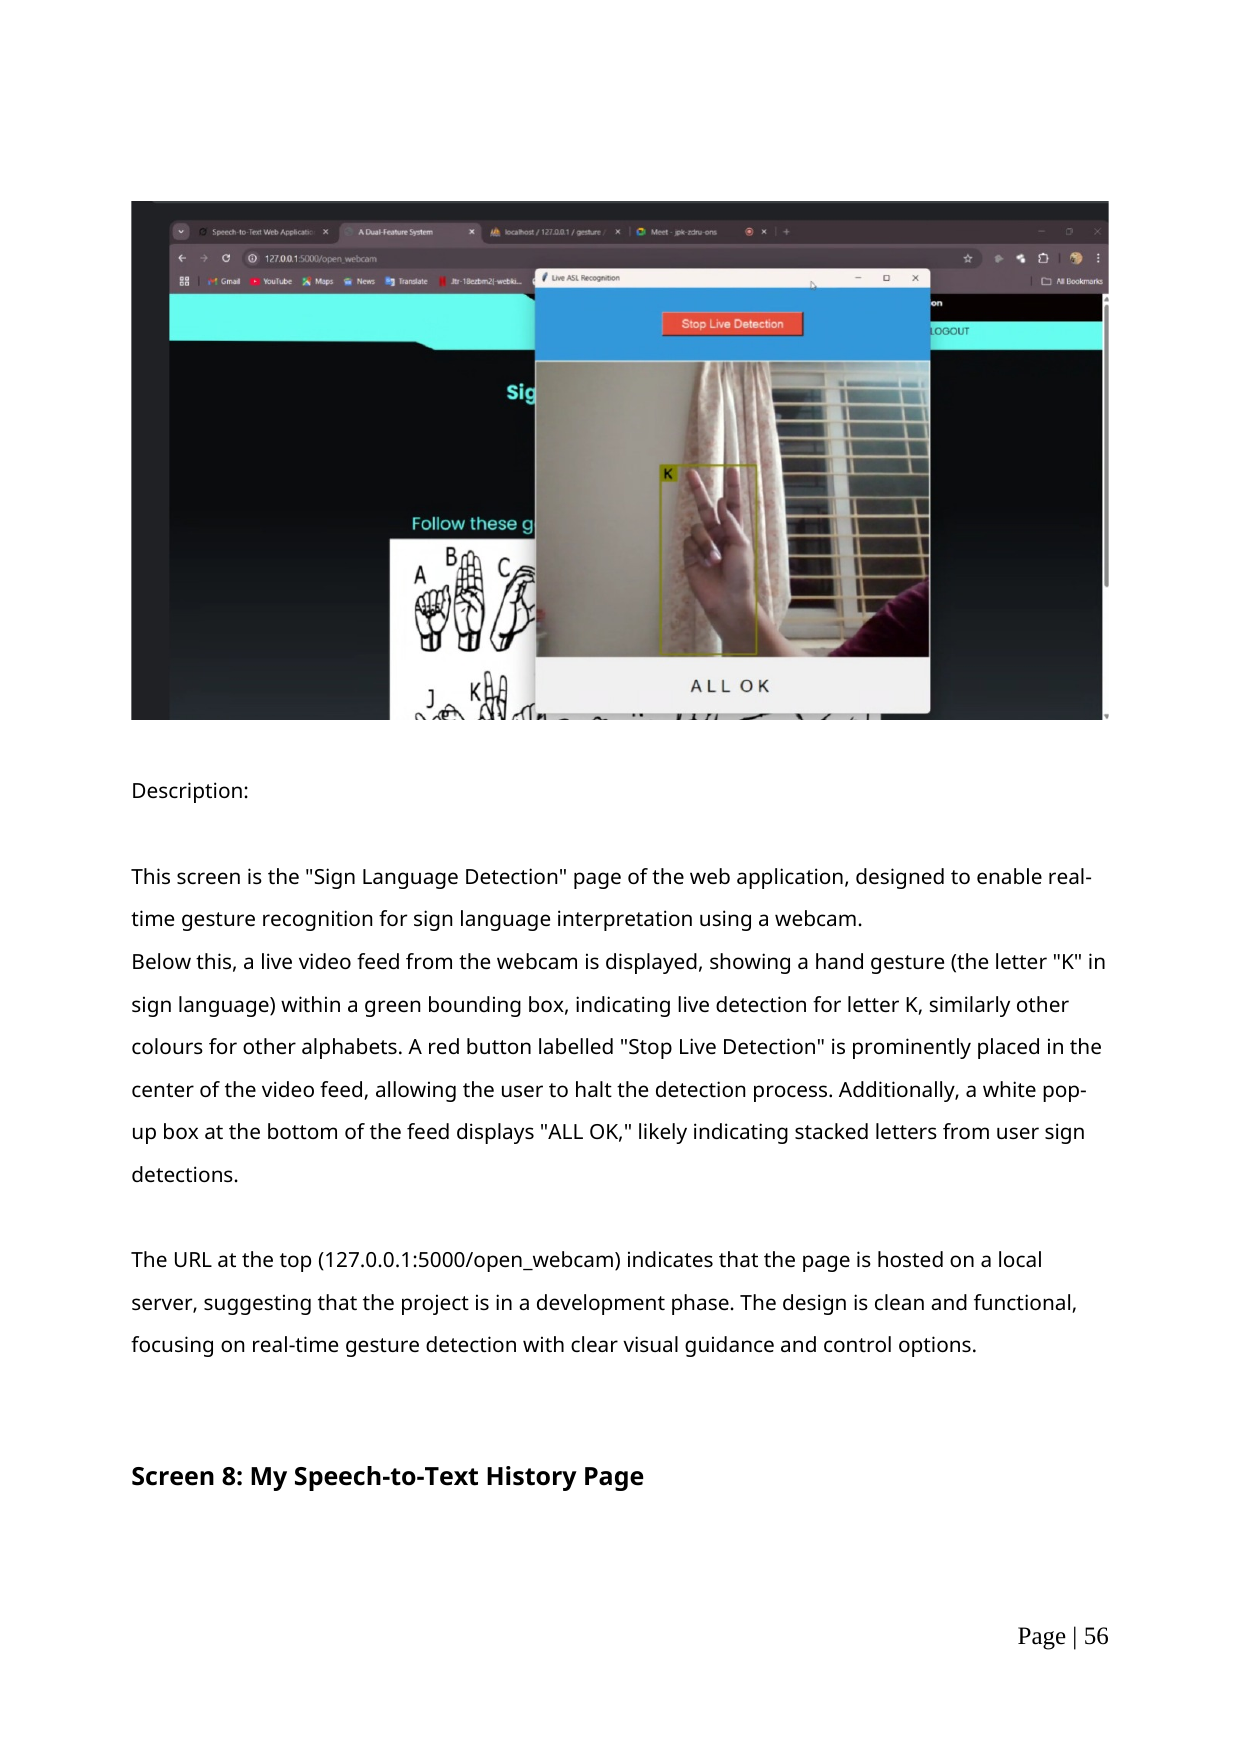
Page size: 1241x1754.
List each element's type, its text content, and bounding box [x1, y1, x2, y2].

text Screen 8: My Speech-to-Text History Page [131, 1458, 1108, 1492]
text Description: [131, 777, 1108, 805]
picture [131, 201, 1109, 720]
text Below this, a live video feed from the webcam is displayed, showing a hand gesture (the letter "K" in sign language) within a green bounding box, indicating live detection for letter K, similarly other colours for other alphabets. A red button labelled "Stop Live Detection" is prominently placed in the center of the video feed, allowing the user to halt the detection process. Additionally, a white pop-up box at the bottom of the feed displays "ALL OK," likely indicating stacked letters from user sign detections. [131, 947, 1108, 1188]
text The URL at the top (127.0.0.1:5000/open_webcam) indicates that the page is hosted on a local server, suggesting that the project is in a development phase. The design is clean and functional, focusing on real-time gesture detection with clear visual guidance and control options. [131, 1245, 1108, 1359]
text This screen is the "Sign Language Detection" page of the web application, designed to enable real-time gesture recognition for sign language interpretation using a webcam. [131, 862, 1108, 933]
